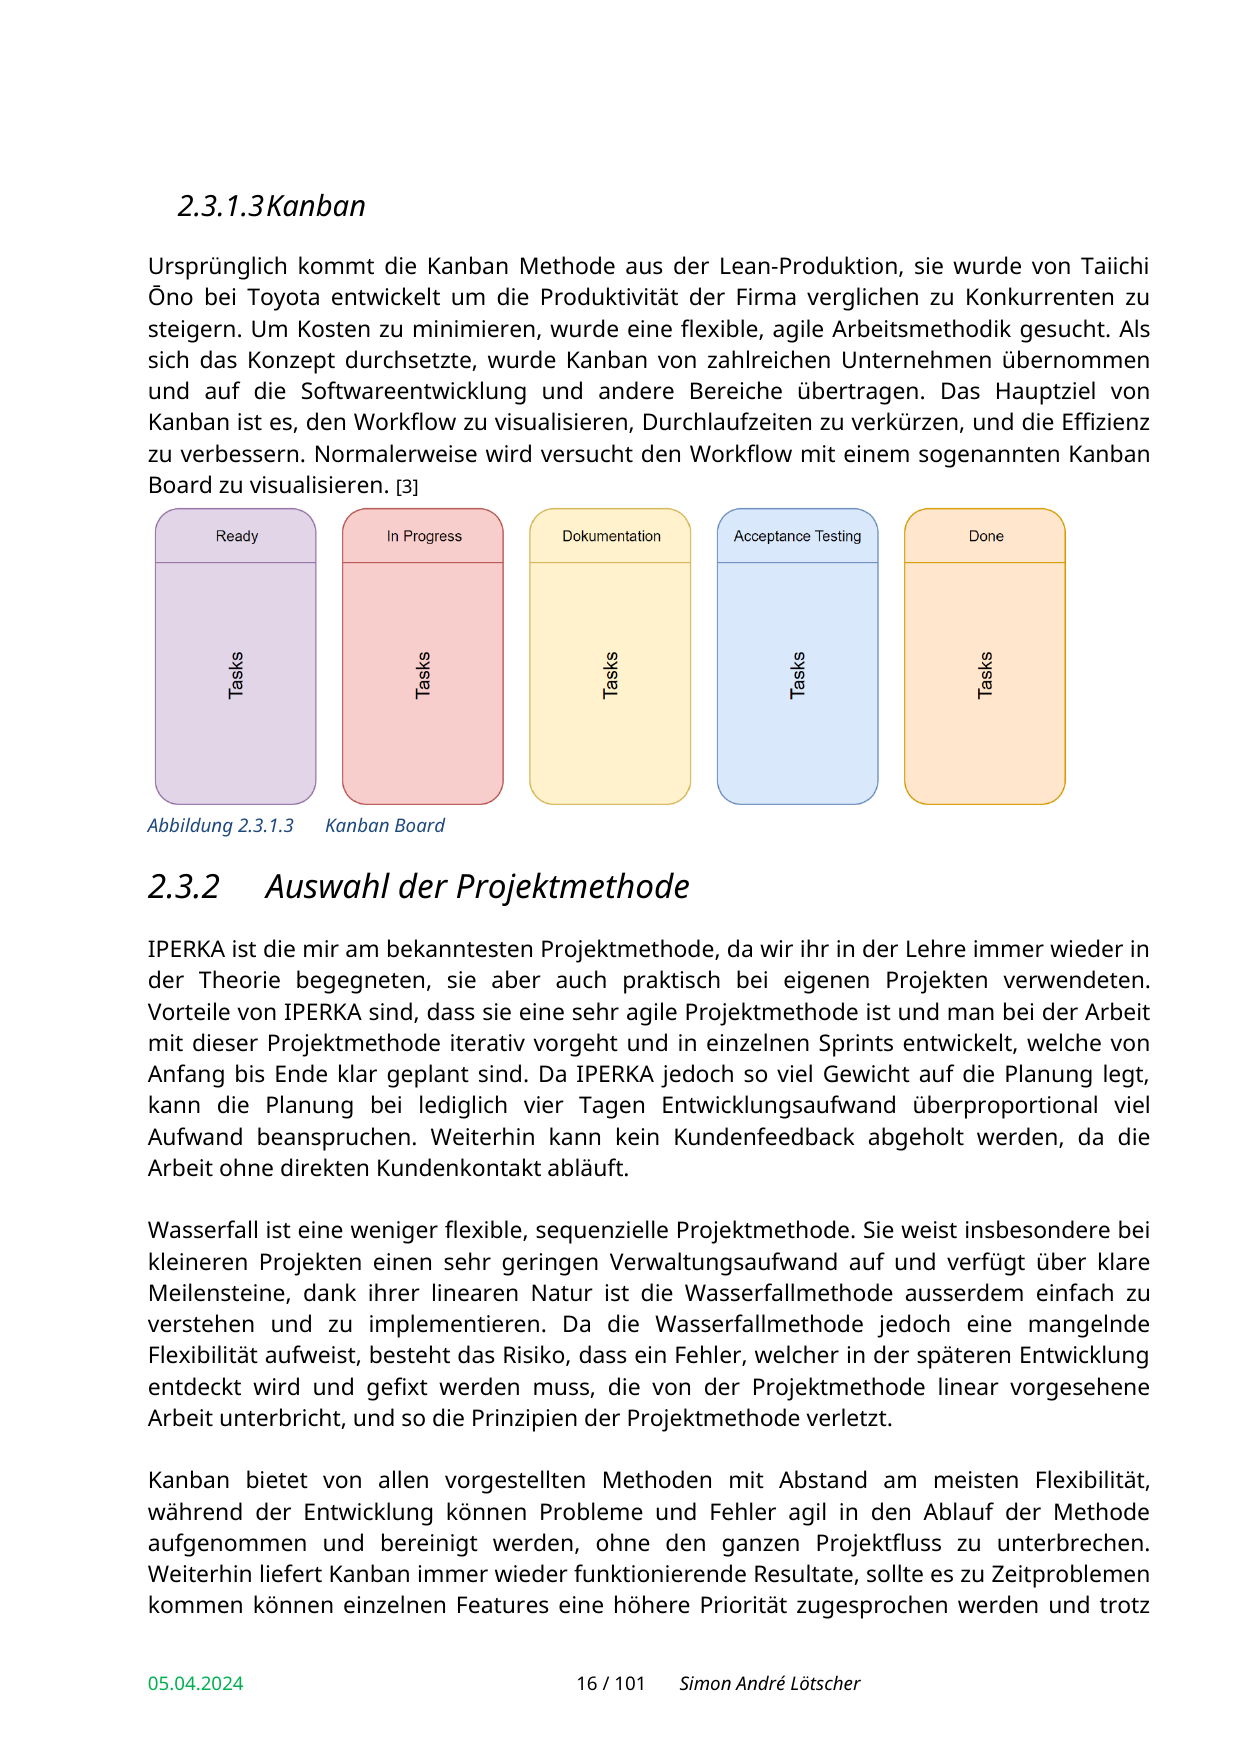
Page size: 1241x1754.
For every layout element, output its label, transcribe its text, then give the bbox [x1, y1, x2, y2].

text Ursprünglich kommt die Kanban Methode aus der Lean-Produktion, sie wurde von Taiichi Ōno bei Toyota entwickelt um die Produktivität der Firma verglichen zu Konkurrenten zu steigern. Um Kosten zu minimieren, wurde eine flexible, agile Arbeitsmethodik gesucht. Als sich das Konzept durchsetzte, wurde Kanban von zahlreichen Unternehmen übernommen und auf die Softwareentwicklung und andere Bereiche übertragen. Das Hauptziel von Kanban ist es, den Workflow zu visualisieren, Durchlaufzeiten zu verkürzen, und die Effizienz zu verbessern. Normalerweise wird versucht den Workflow mit einem sogenannten Kanban Board zu visualisieren. [3] [148, 250, 1152, 500]
text Kanban [177, 185, 1152, 225]
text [148, 1464, 1152, 1621]
text Wasserfall ist eine weniger flexible, sequenzielle Projektmethode. Sie weist insbesondere bei kleineren Projekten einen sehr geringen Verwaltungsaufwand auf und verfügt über klare Meilensteine, dank ihrer linearen Natur ist die Wasserfallmethode ausserdem einfach zu verstehen und zu implementieren. Da die Wasserfallmethode jedoch eine mangelnde Flexibilität aufweist, besteht das Risiko, dass ein Fehler, welcher in der späteren Entwicklung entdeckt wird und gefixt werden muss, die von der Projektmethode linear vorgesehene Arbeit unterbricht, und so die Prinzipien der Projektmethode verletzt. [148, 1214, 1152, 1433]
text Auswahl der Projektmethode [148, 863, 1152, 908]
text Abbildung 2.3.1.3 Kanban Board [148, 812, 1152, 838]
text IPERKA ist die mir am bekanntesten Projektmethode, da wir ihr in der Lehre immer wieder in der Theorie begegneten, sie aber auch praktisch bei eigenen Projekten verwendeten. Vorteile von IPERKA sind, dass sie eine sehr agile Projektmethode ist und man bei der Arbeit mit dieser Projektmethode iterativ vorgeht und in einzelnen Sprints entwickelt, welche von Anfang bis Ende klar geplant sind. Da IPERKA jedoch so viel Gewicht auf die Planung legt, kann die Planung bei lediglich vier Tagen Entwicklungsaufwand überproportional viel Aufwand beanspruchen. Weiterhin kann kein Kundenfeedback abgeholt werden, da die Arbeit ohne direkten Kundenkontakt abläuft. [148, 933, 1152, 1183]
picture [147, 500, 1075, 813]
